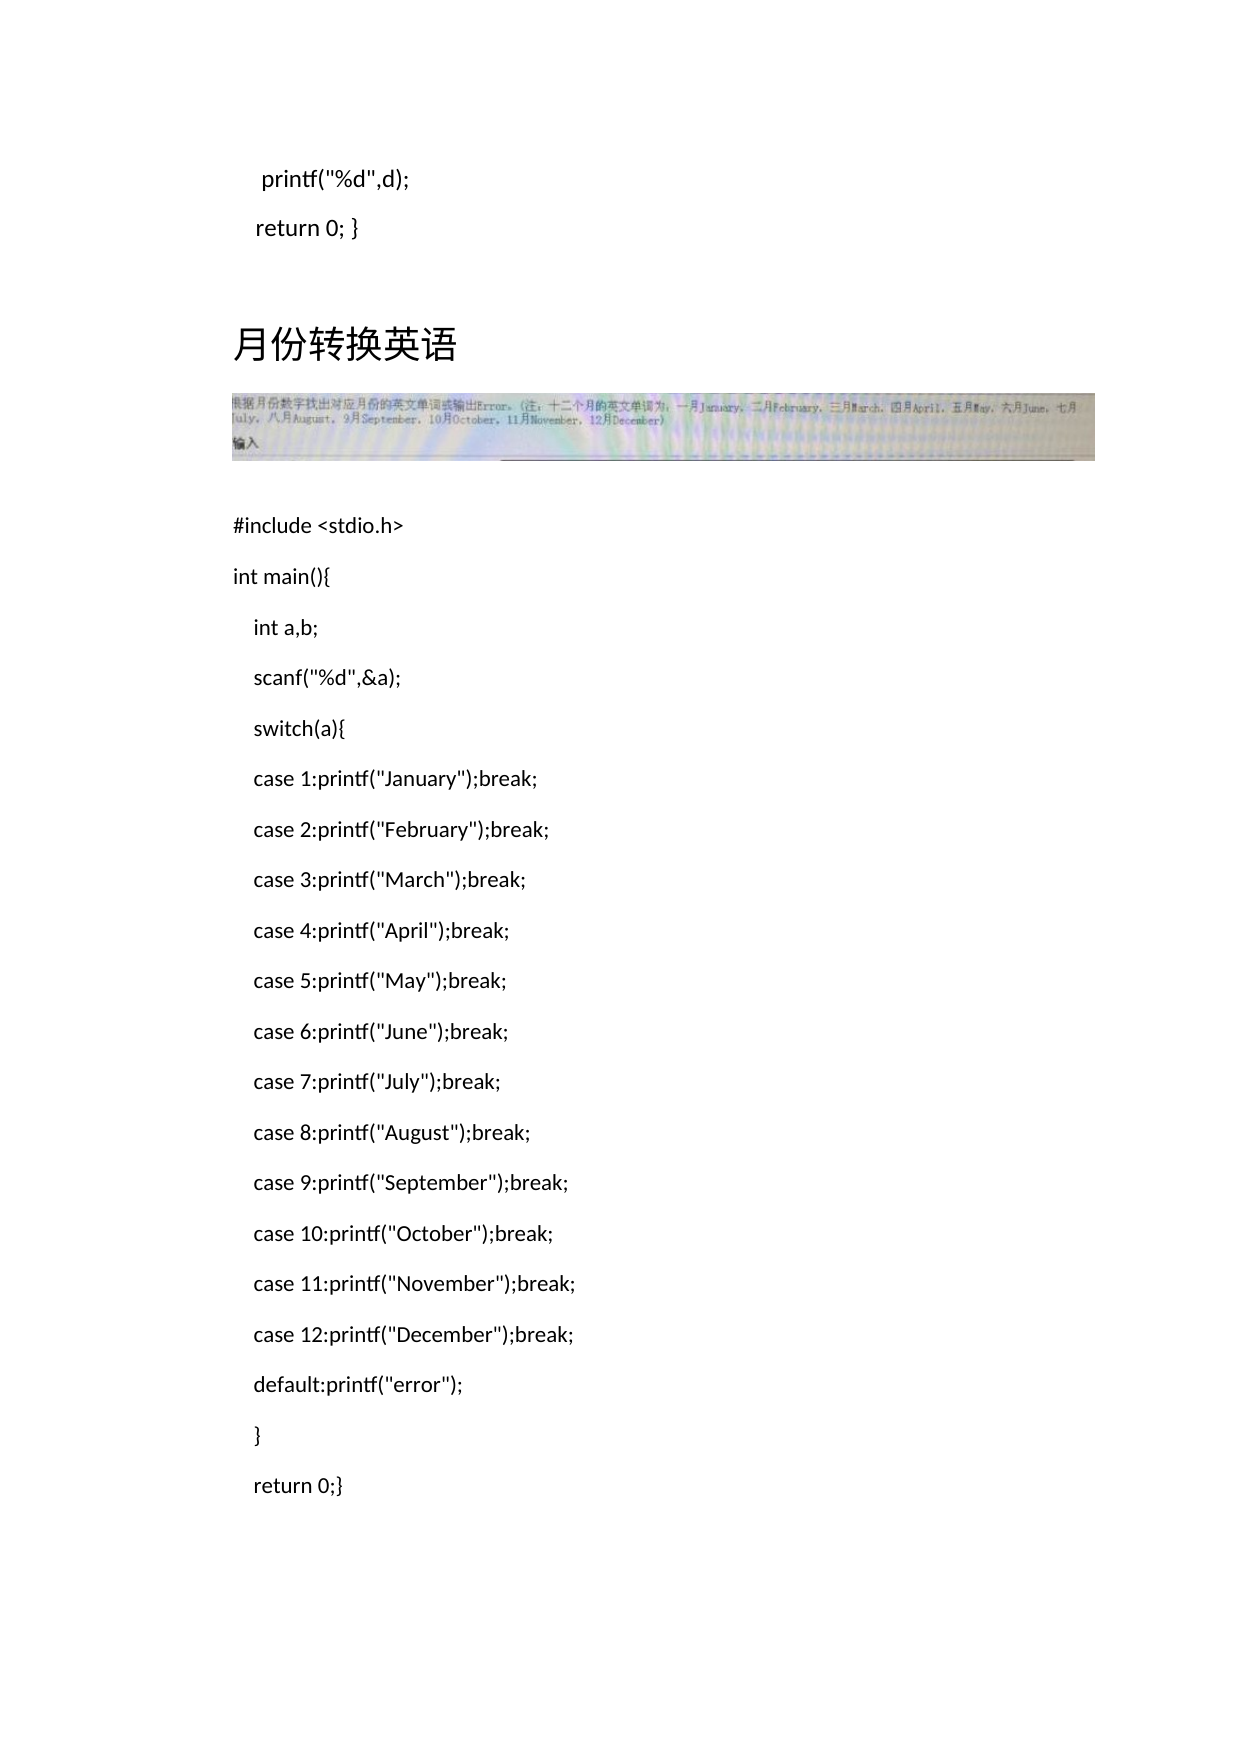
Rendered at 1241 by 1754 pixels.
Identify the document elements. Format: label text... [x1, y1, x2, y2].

text scanf("%d",&a); [187, 661, 1053, 693]
text } [187, 1419, 1053, 1451]
text case 12:printf("December");break; [187, 1318, 1053, 1350]
text int main(){ [187, 560, 1053, 592]
text return 0; } [187, 211, 1053, 244]
text #include <stdio.h> [187, 509, 1053, 542]
text switch(a){ [187, 711, 1053, 744]
text int a,b; [187, 610, 1053, 643]
picture [232, 393, 1095, 461]
text case 7:printf("July");break; [187, 1065, 1053, 1098]
text default:printf("error"); [187, 1368, 1053, 1401]
text case 6:printf("June");break; [187, 1014, 1053, 1047]
text return 0;} [187, 1469, 1053, 1502]
text case 4:printf("April");break; [187, 913, 1053, 946]
text case 5:printf("May");break; [187, 964, 1053, 997]
text case 9:printf("September");break; [187, 1166, 1053, 1199]
text case 11:printf("November");break; [187, 1267, 1053, 1300]
text case 8:printf("August");break; [187, 1116, 1053, 1148]
text case 1:printf("January");break; [187, 762, 1053, 794]
text case 10:printf("October");break; [187, 1217, 1053, 1249]
text printf("%d",d); [187, 162, 1053, 194]
text case 3:printf("March");break; [187, 863, 1053, 896]
text 月份转换英语 [187, 309, 1053, 374]
text case 2:printf("February");break; [187, 812, 1053, 845]
